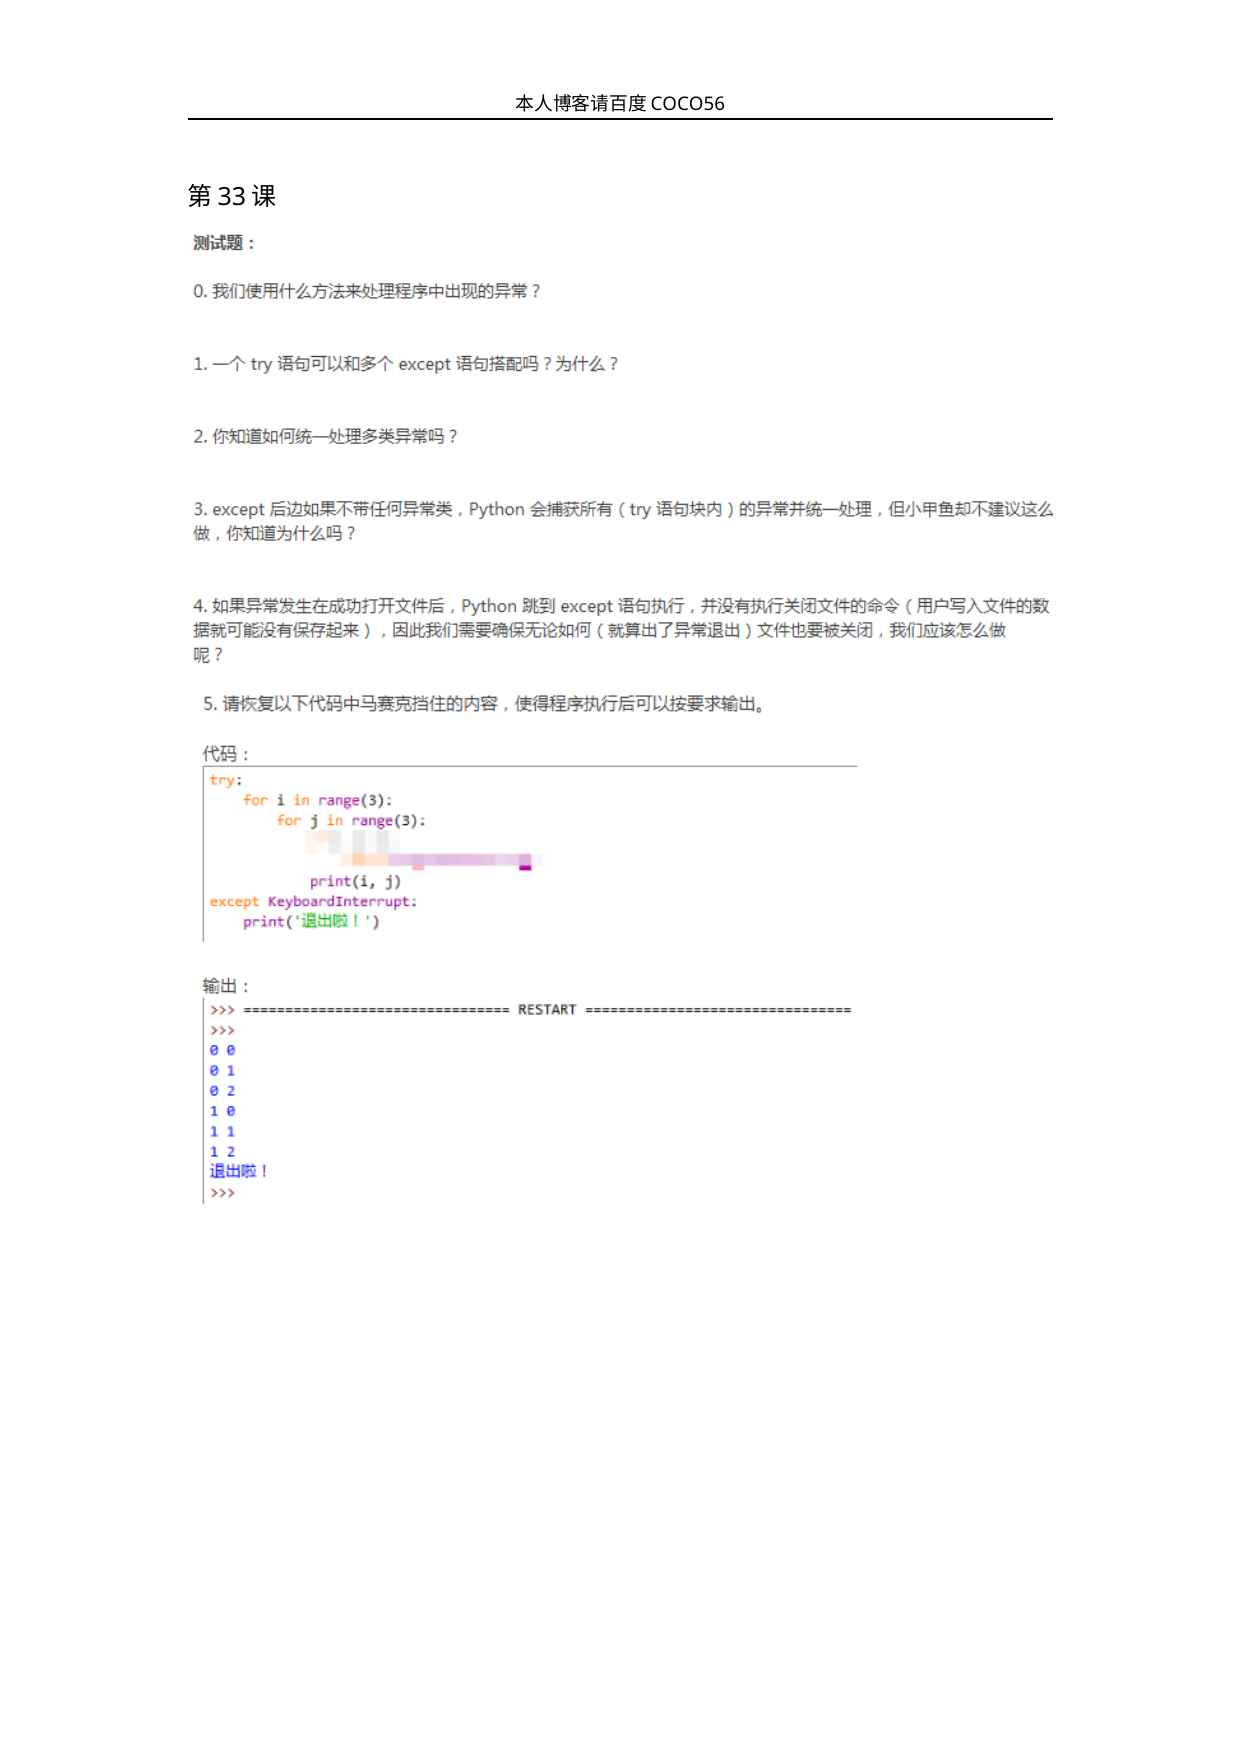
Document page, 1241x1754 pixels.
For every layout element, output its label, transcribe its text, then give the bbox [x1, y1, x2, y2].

picture [187, 226, 1053, 667]
picture [187, 681, 1052, 1211]
text 第33课 [187, 162, 1053, 226]
